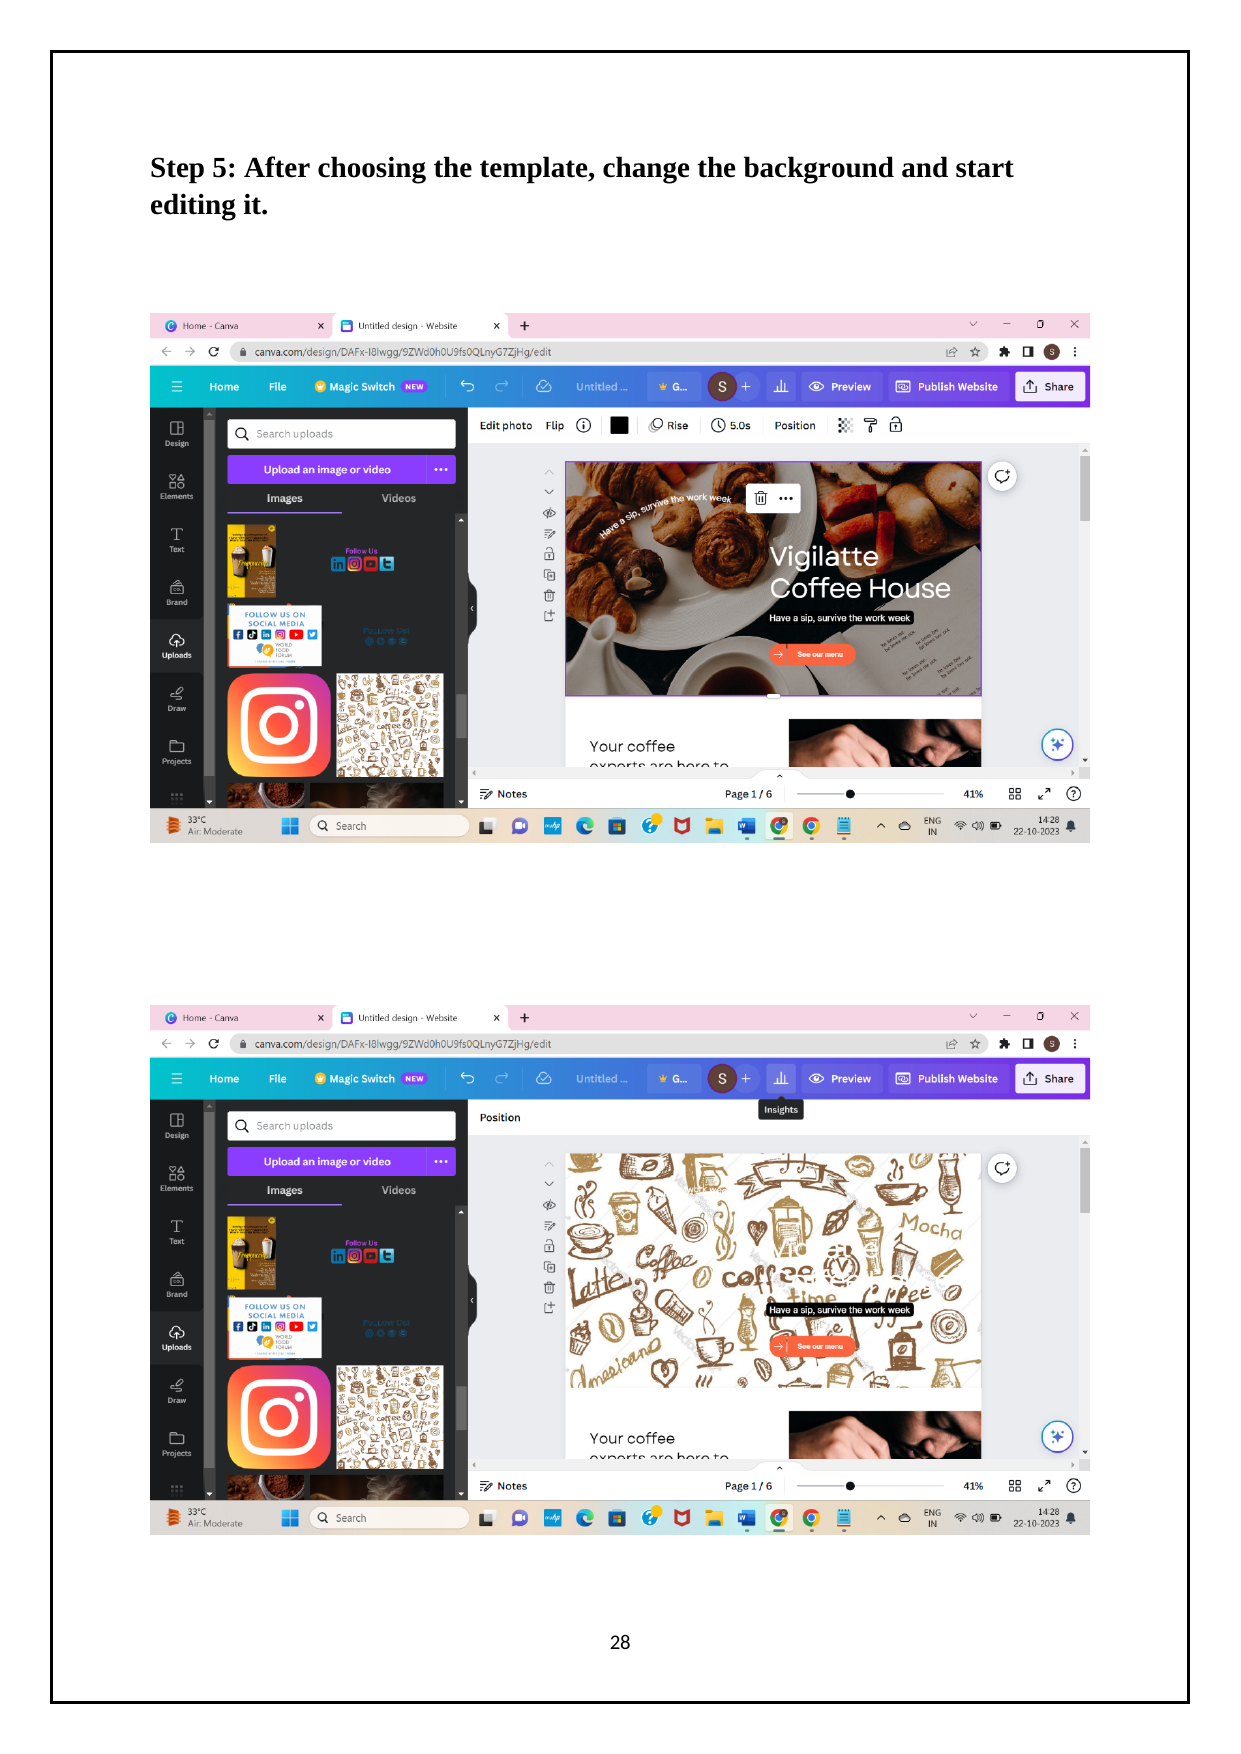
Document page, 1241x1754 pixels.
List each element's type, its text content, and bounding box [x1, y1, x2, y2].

picture [150, 313, 1091, 843]
picture [150, 1005, 1091, 1535]
text Step 5: After choosing the template, change the background and start editing it. [150, 150, 1090, 220]
